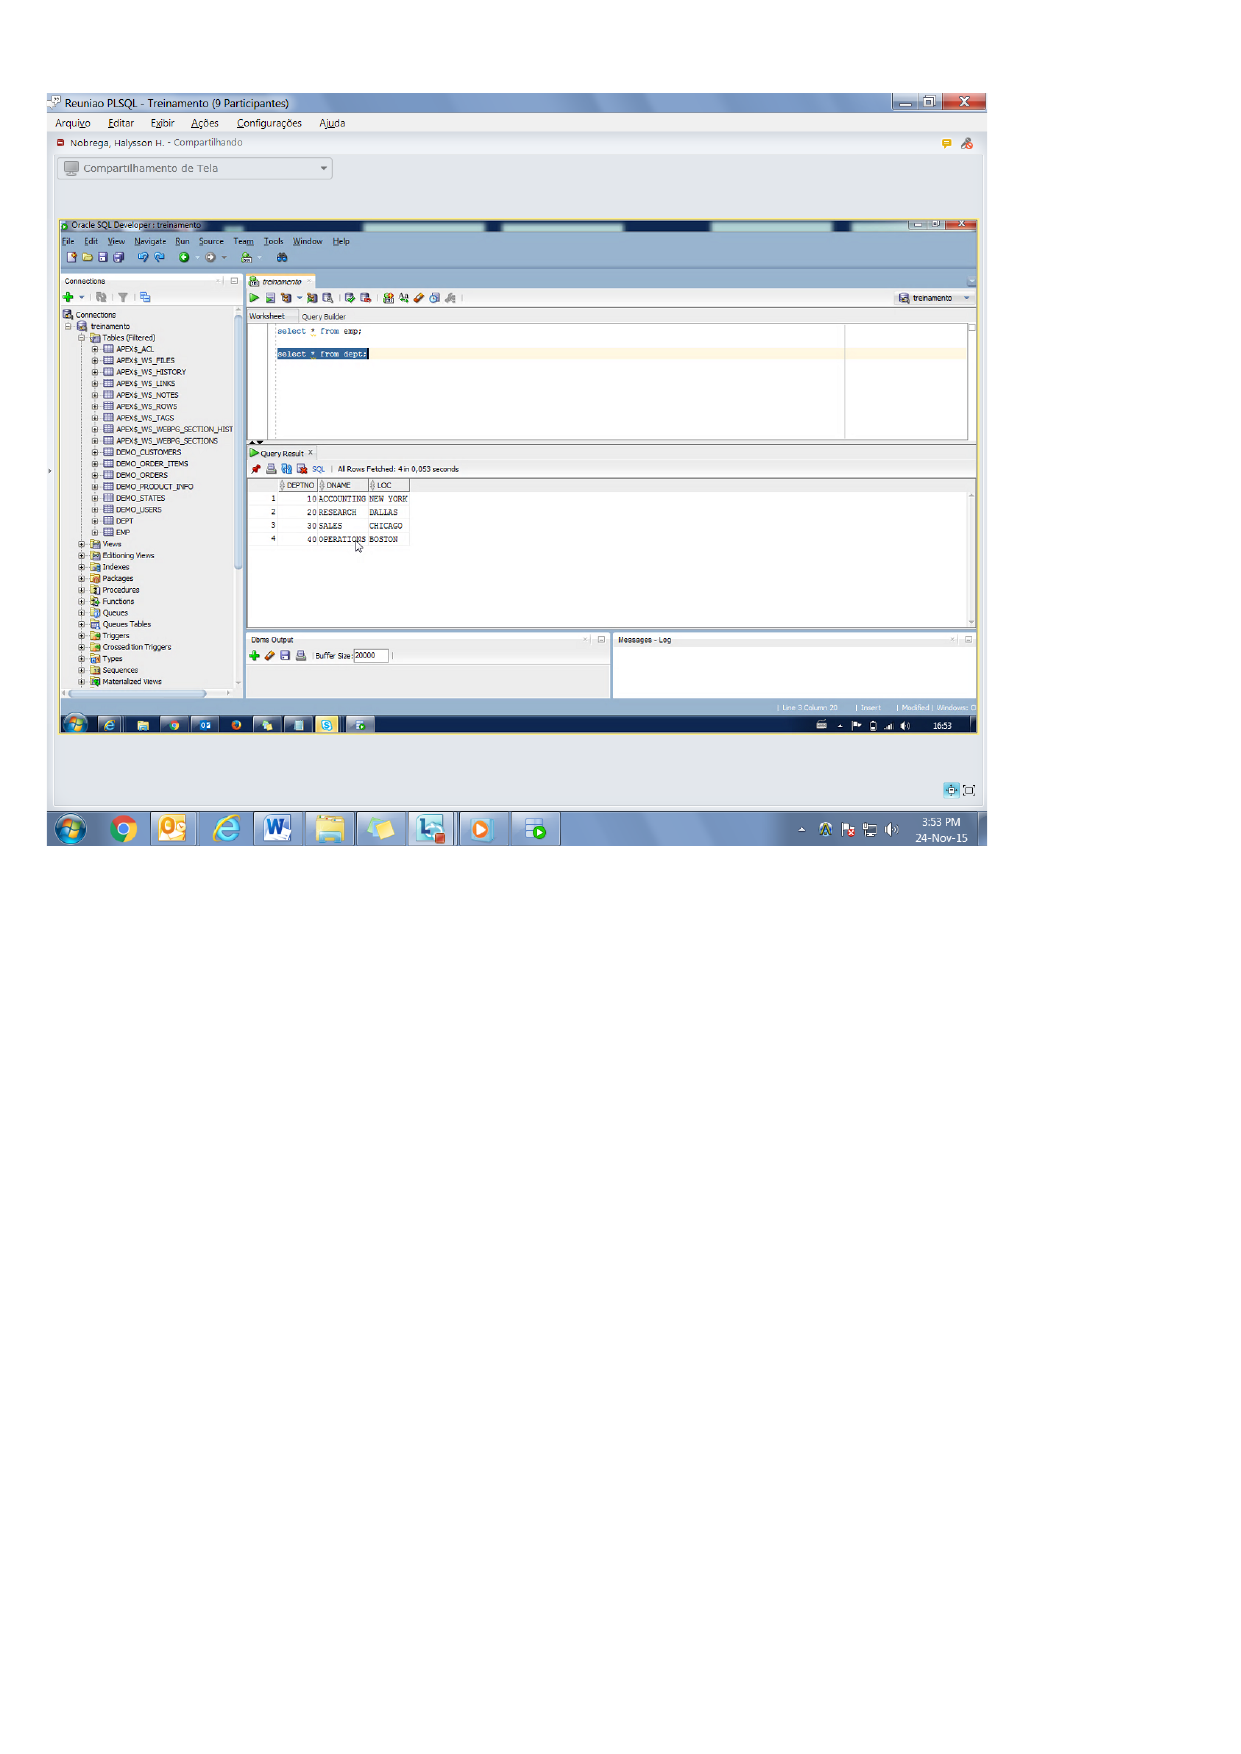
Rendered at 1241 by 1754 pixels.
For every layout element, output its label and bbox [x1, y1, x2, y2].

picture [46, 93, 988, 846]
